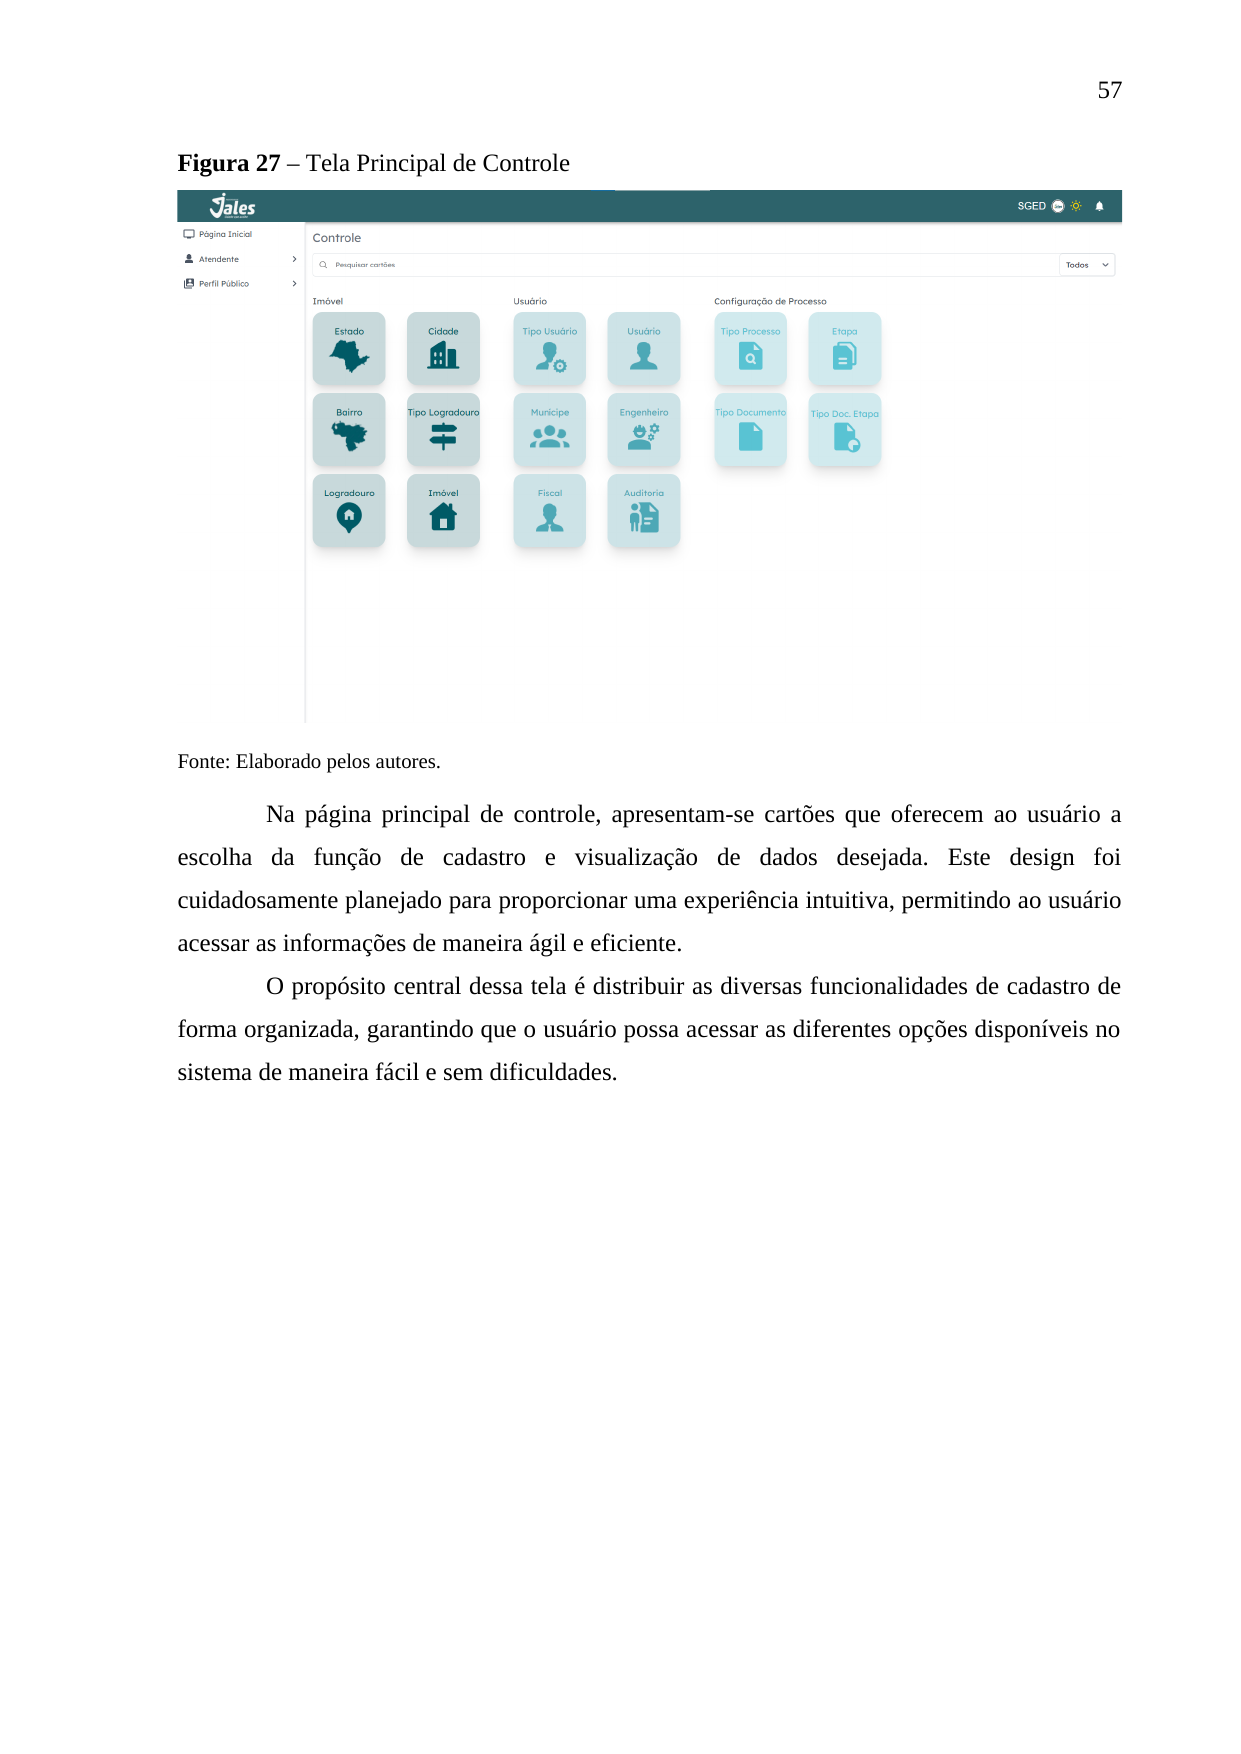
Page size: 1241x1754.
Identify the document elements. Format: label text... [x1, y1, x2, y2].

picture [177, 190, 1123, 723]
text Fonte: Elaborado pelos autores. [177, 747, 1122, 774]
text Na página principal de controle, apresentam-se cartões que oferecem ao usuário a escolha da função de cadastro e visualização de dados desejada. Este design foi cuidadosamente planejado para proporcionar uma experiência intuitiva, permitindo ao usuário acessar as informações de maneira ágil e eficiente. [177, 799, 1122, 957]
text O propósito central dessa tela é distribuir as diversas funcionalidades de cadastro de forma organizada, garantindo que o usuário possa acessar as diferentes opções disponíveis no sistema de maneira fácil e sem dificuldades. [177, 971, 1122, 1086]
